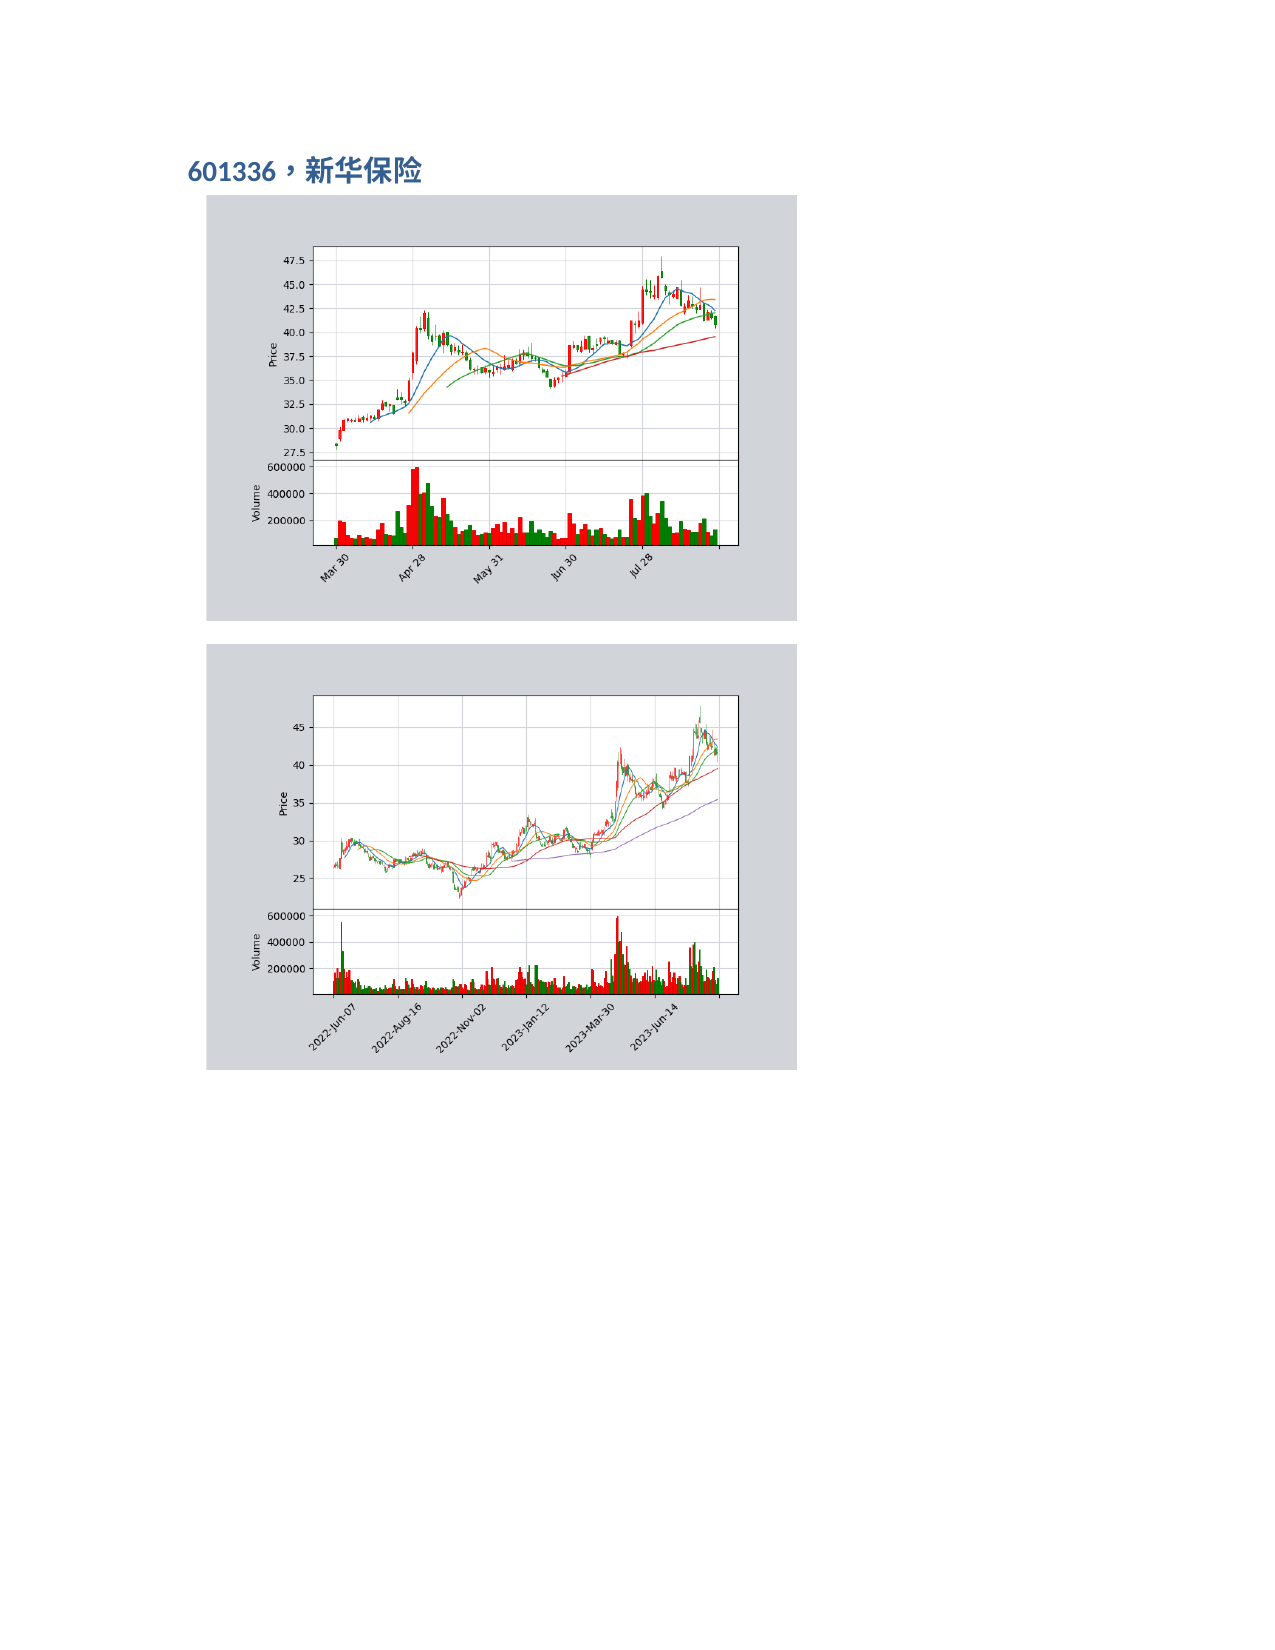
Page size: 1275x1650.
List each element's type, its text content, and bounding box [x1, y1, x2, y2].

picture [206, 644, 797, 1070]
picture [206, 195, 797, 621]
subtitle 601336，新华保险 [187, 150, 1087, 190]
